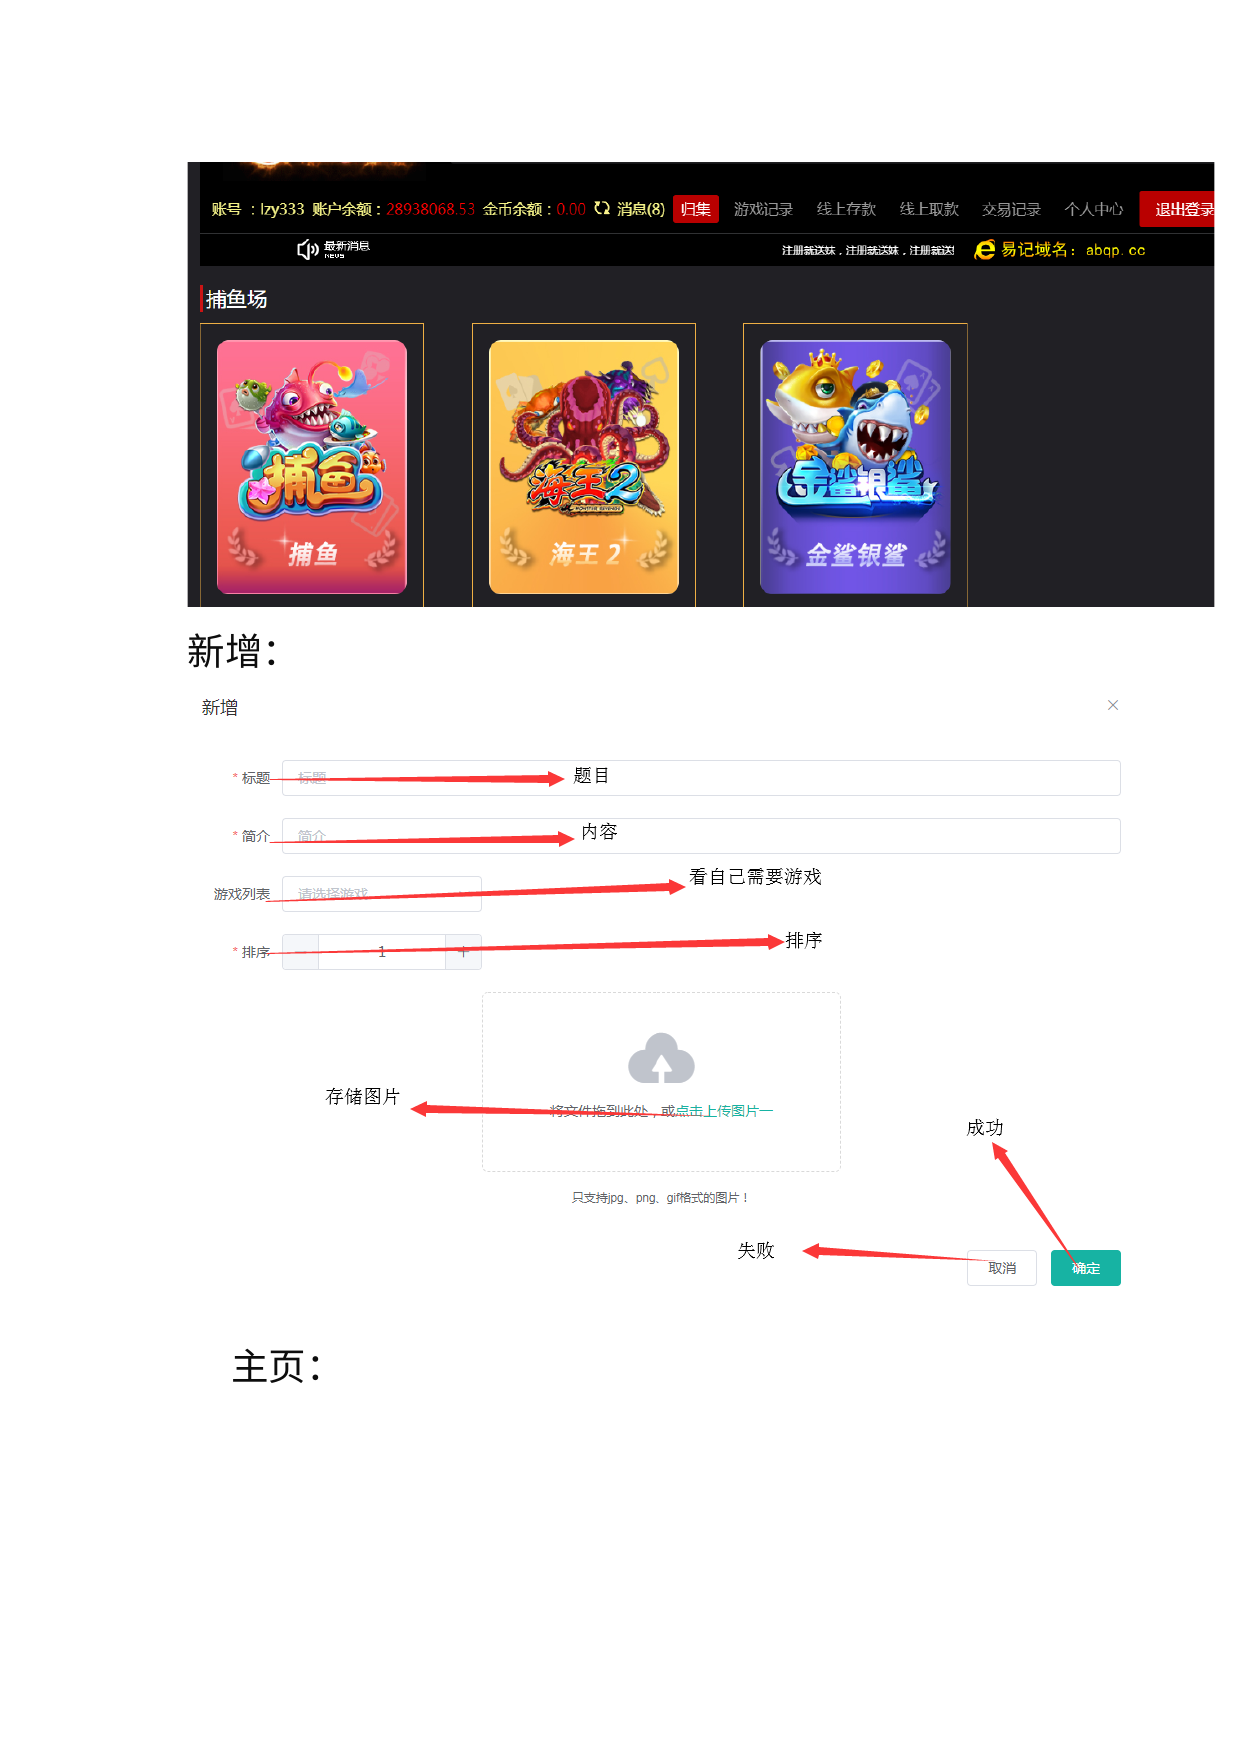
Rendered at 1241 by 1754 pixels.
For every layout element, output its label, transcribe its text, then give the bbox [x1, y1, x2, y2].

text 新增： [187, 617, 1053, 682]
picture [187, 682, 1127, 1301]
picture [187, 162, 1215, 607]
text 主页： [187, 1332, 1053, 1397]
